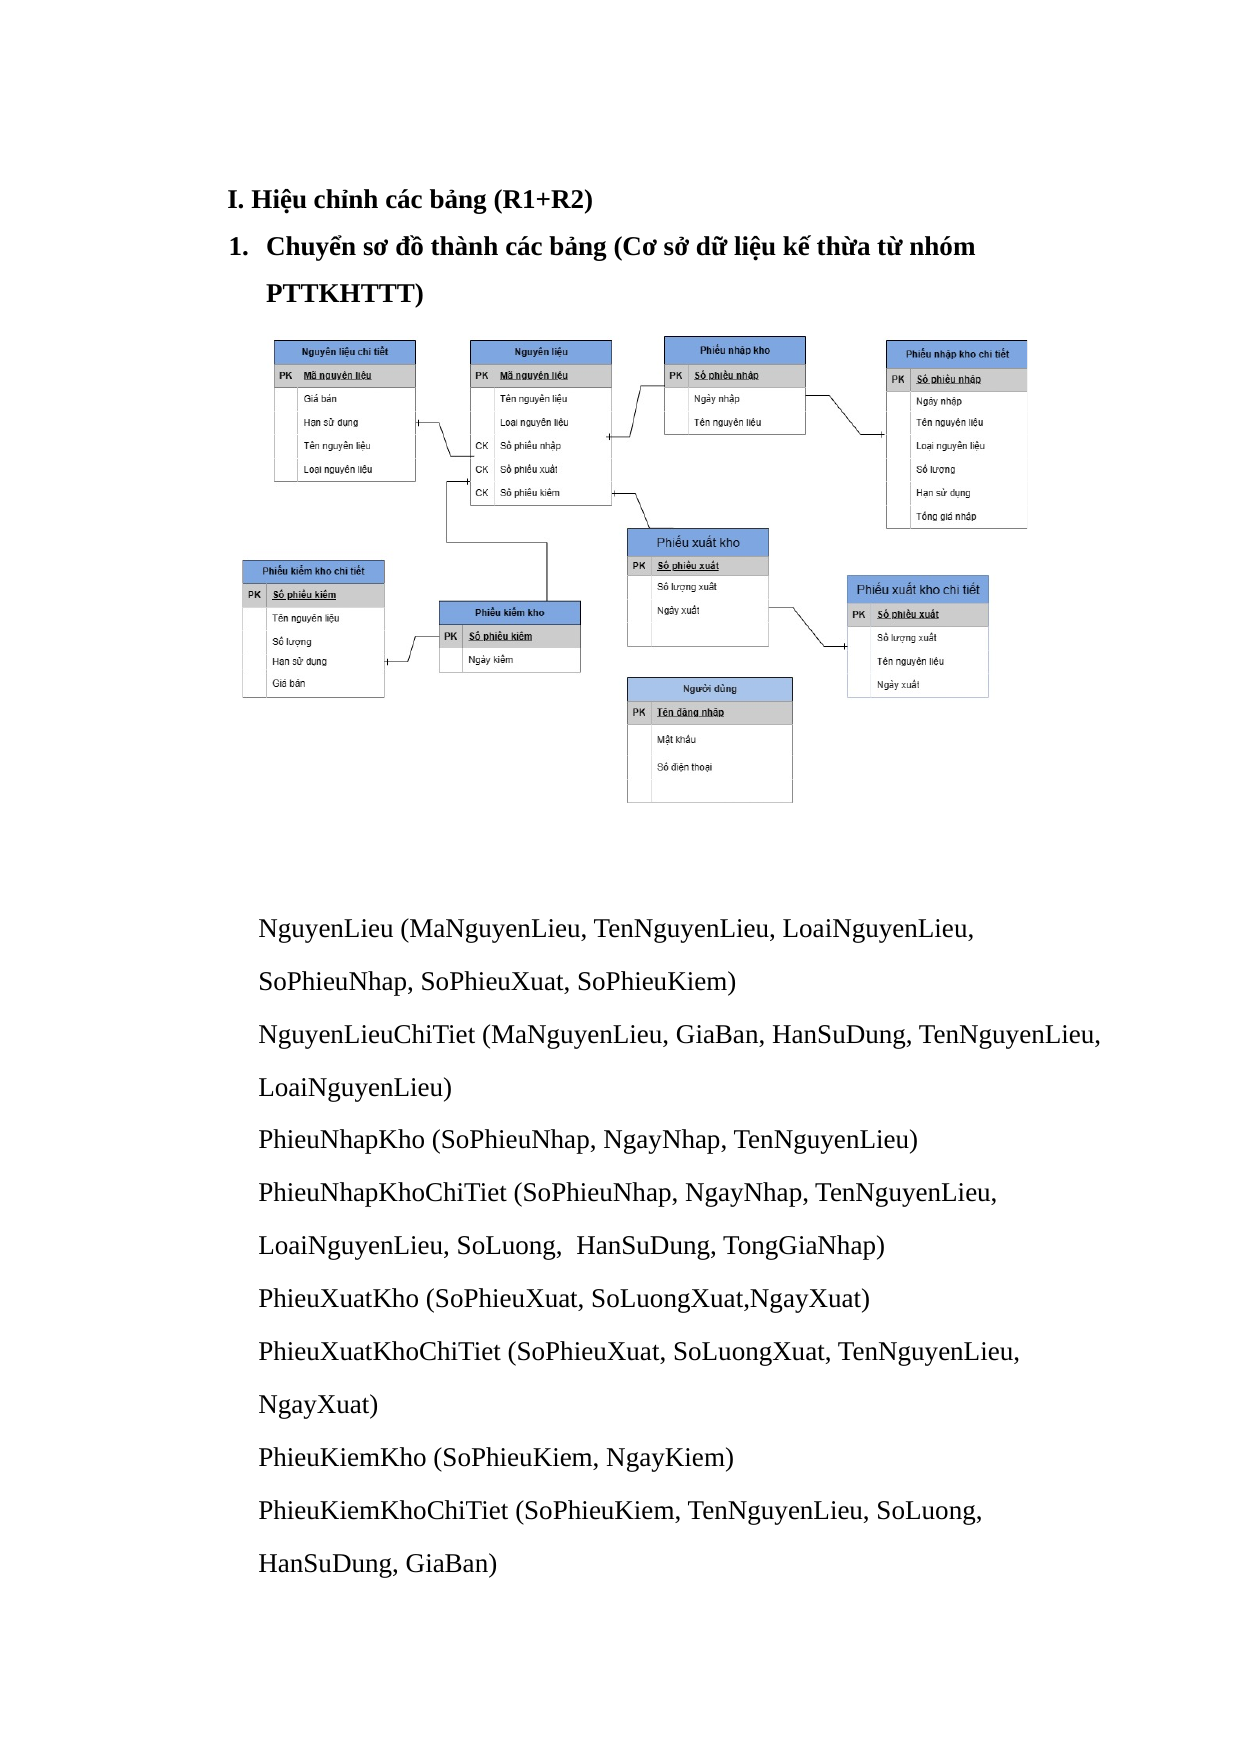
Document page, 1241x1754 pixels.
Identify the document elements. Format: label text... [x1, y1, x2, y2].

text PhieuXuatKhoChiTiet (SoPhieuXuat, SoLuongXuat, TenNguyenLieu, [258, 1335, 1122, 1366]
text LoaiNguyenLieu, SoLuong, HanSuDung, TongGiaNhap) [258, 1229, 1122, 1261]
text PhieuNhapKhoChiTiet (SoPhieuNhap, NgayNhap, TenNguyenLieu, [258, 1176, 1122, 1208]
text LoaiNguyenLieu) [258, 1071, 1122, 1102]
picture [242, 336, 1028, 803]
text PhieuKiemKho (SoPhieuKiem, NgayKiem) [258, 1441, 1122, 1472]
text HanSuDung, GiaBan) [258, 1547, 1122, 1578]
list Hiệu chỉnh các bảng (R1+R2) [244, 183, 1122, 215]
text NguyenLieuChiTiet (MaNguyenLieu, GiaBan, HanSuDung, TenNguyenLieu, [258, 1018, 1122, 1049]
list Chuyển sơ đồ thành các bảng (Cơ sở dữ liệu kế thừa từ nhóm PTTKHTTT) [228, 230, 1122, 308]
text NguyenLieu (MaNguyenLieu, TenNguyenLieu, LoaiNguyenLieu, [258, 912, 1122, 943]
text PhieuNhapKho (SoPhieuNhap, NgayNhap, TenNguyenLieu) [258, 1123, 1122, 1155]
text PhieuKiemKhoChiTiet (SoPhieuKiem, TenNguyenLieu, SoLuong, [258, 1494, 1122, 1525]
text NgayXuat) [258, 1388, 1122, 1419]
text SoPhieuNhap, SoPhieuXuat, SoPhieuKiem) [258, 965, 1122, 996]
text PhieuXuatKho (SoPhieuXuat, SoLuongXuat,NgayXuat) [258, 1282, 1122, 1313]
